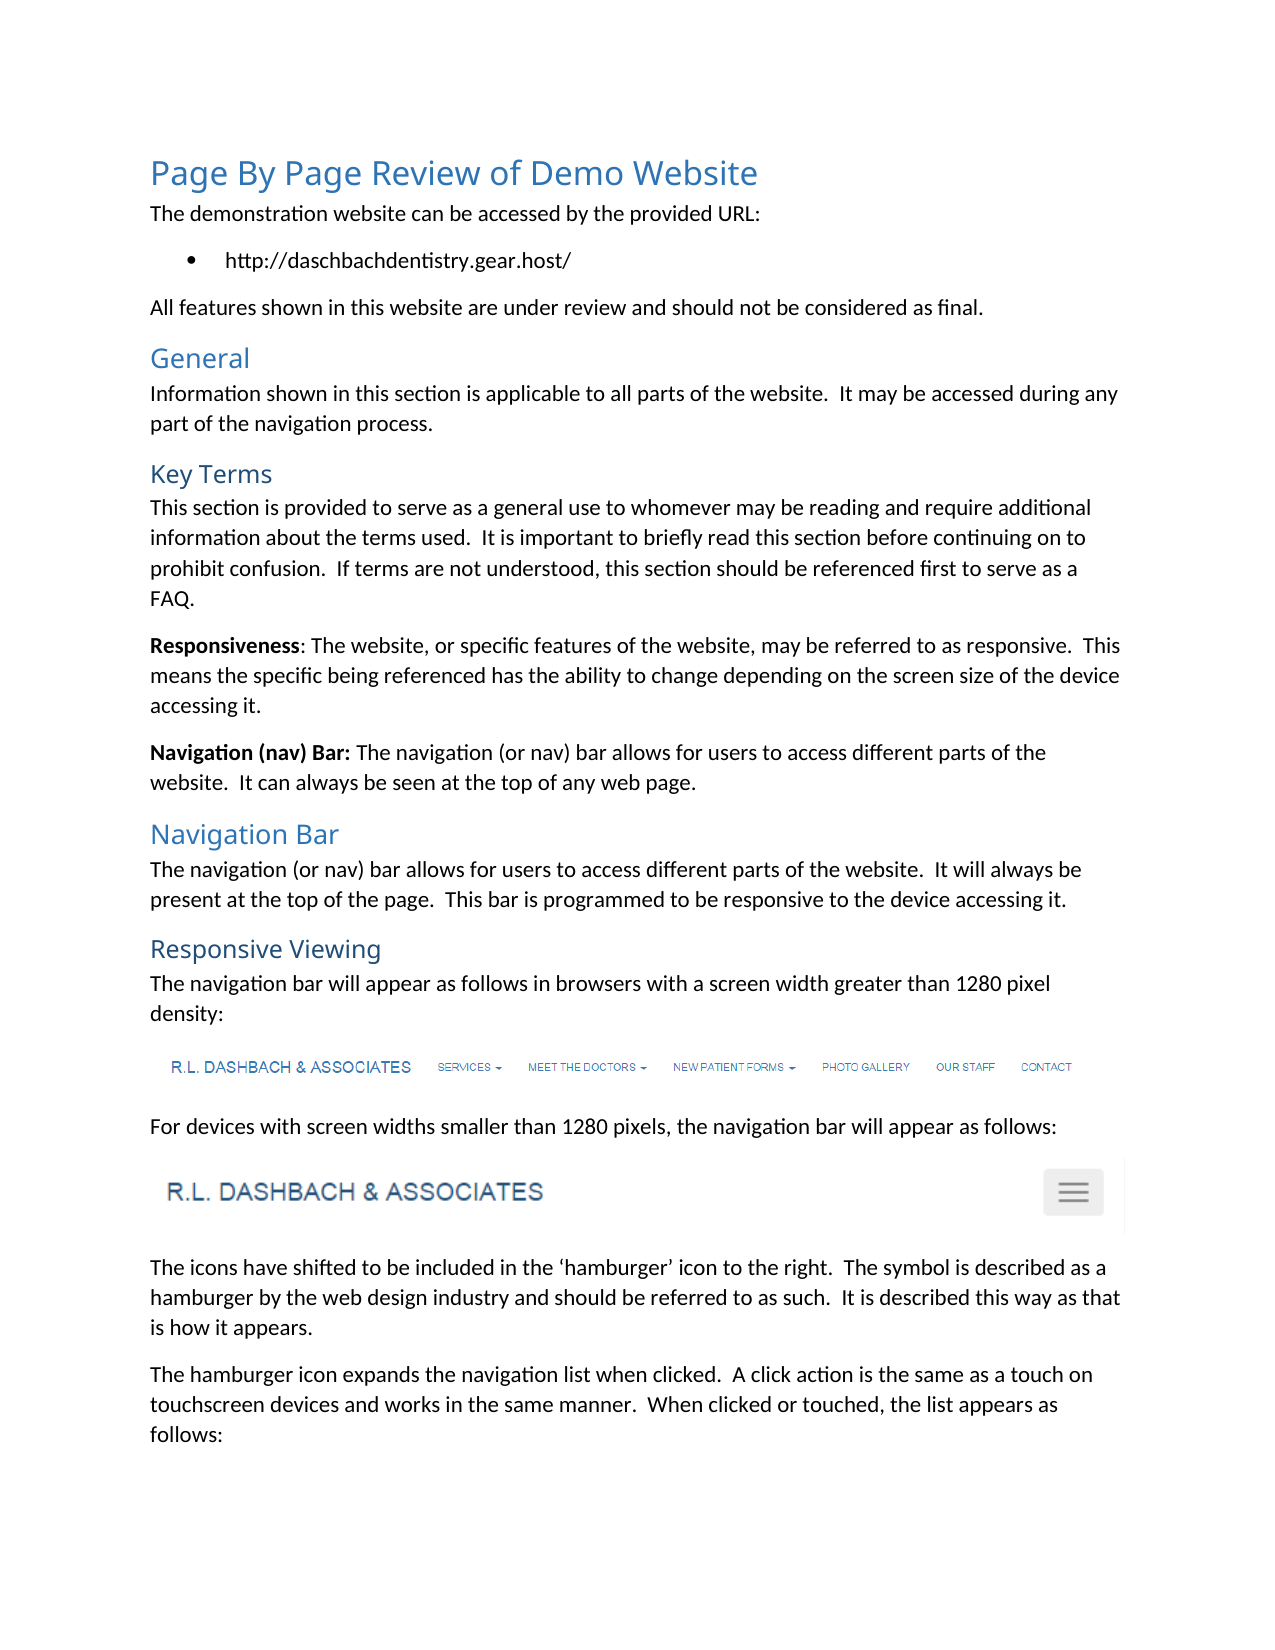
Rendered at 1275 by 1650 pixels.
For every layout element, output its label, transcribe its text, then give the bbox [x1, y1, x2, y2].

text The navigation (or nav) bar allows for users to access different parts of the website. It will always be present at the top of the page. This bar is programmed to be responsive to the device accessing it. [150, 855, 1125, 913]
text The hamburger icon expands the navigation list when clicked. A click action is the same as a touch on touchscreen devices and works in the same manner. When clicked or touched, the list appears as follows: [150, 1360, 1125, 1448]
subtitle General [150, 339, 1125, 376]
text This section is provided to serve as a general use to whomever may be reading and require additional information about the terms used. It is important to briefly read this section before continuing on to prohibit confusion. If terms are not understood, this section should be referenced first to serve as a FAQ. [150, 493, 1125, 612]
text All features shown in this website are under review and should not be considered as final. [150, 293, 1125, 321]
subtitle Responsive Viewing [150, 932, 1125, 966]
subtitle Page By Page Review of Demo Website [150, 150, 1125, 195]
picture [150, 1045, 1125, 1093]
text The navigation bar will appear as follows in browsers with a screen width greater than 1280 pixel density: [150, 969, 1125, 1027]
picture [150, 1158, 1125, 1234]
list http://daschbachdentistry.gear.host/ [187, 246, 1125, 274]
text For devices with screen widths smaller than 1280 pixels, the navigation bar will appear as follows: [150, 1112, 1125, 1140]
text Responsiveness: The website, or specific features of the website, may be referred to as responsive. This means the specific being referenced has the ability to change depending on the screen size of the device accessing it. [150, 631, 1125, 719]
subtitle Key Terms [150, 456, 1125, 491]
text The demonstration website can be accessed by the provided URL: [150, 199, 1125, 227]
subtitle Navigation Bar [150, 815, 1125, 852]
text The icons have shifted to be included in the ‘hamburger’ icon to the right. The symbol is described as a hamburger by the web design industry and should be referred to as such. It is described this way as that is how it appears. [150, 1253, 1125, 1341]
text Information shown in this section is applicable to all parts of the website. It may be accessed during any part of the navigation process. [150, 379, 1125, 438]
text Navigation (nav) Bar: The navigation (or nav) bar allows for users to access different parts of the website. It can always be seen at the top of any web page. [150, 738, 1125, 796]
